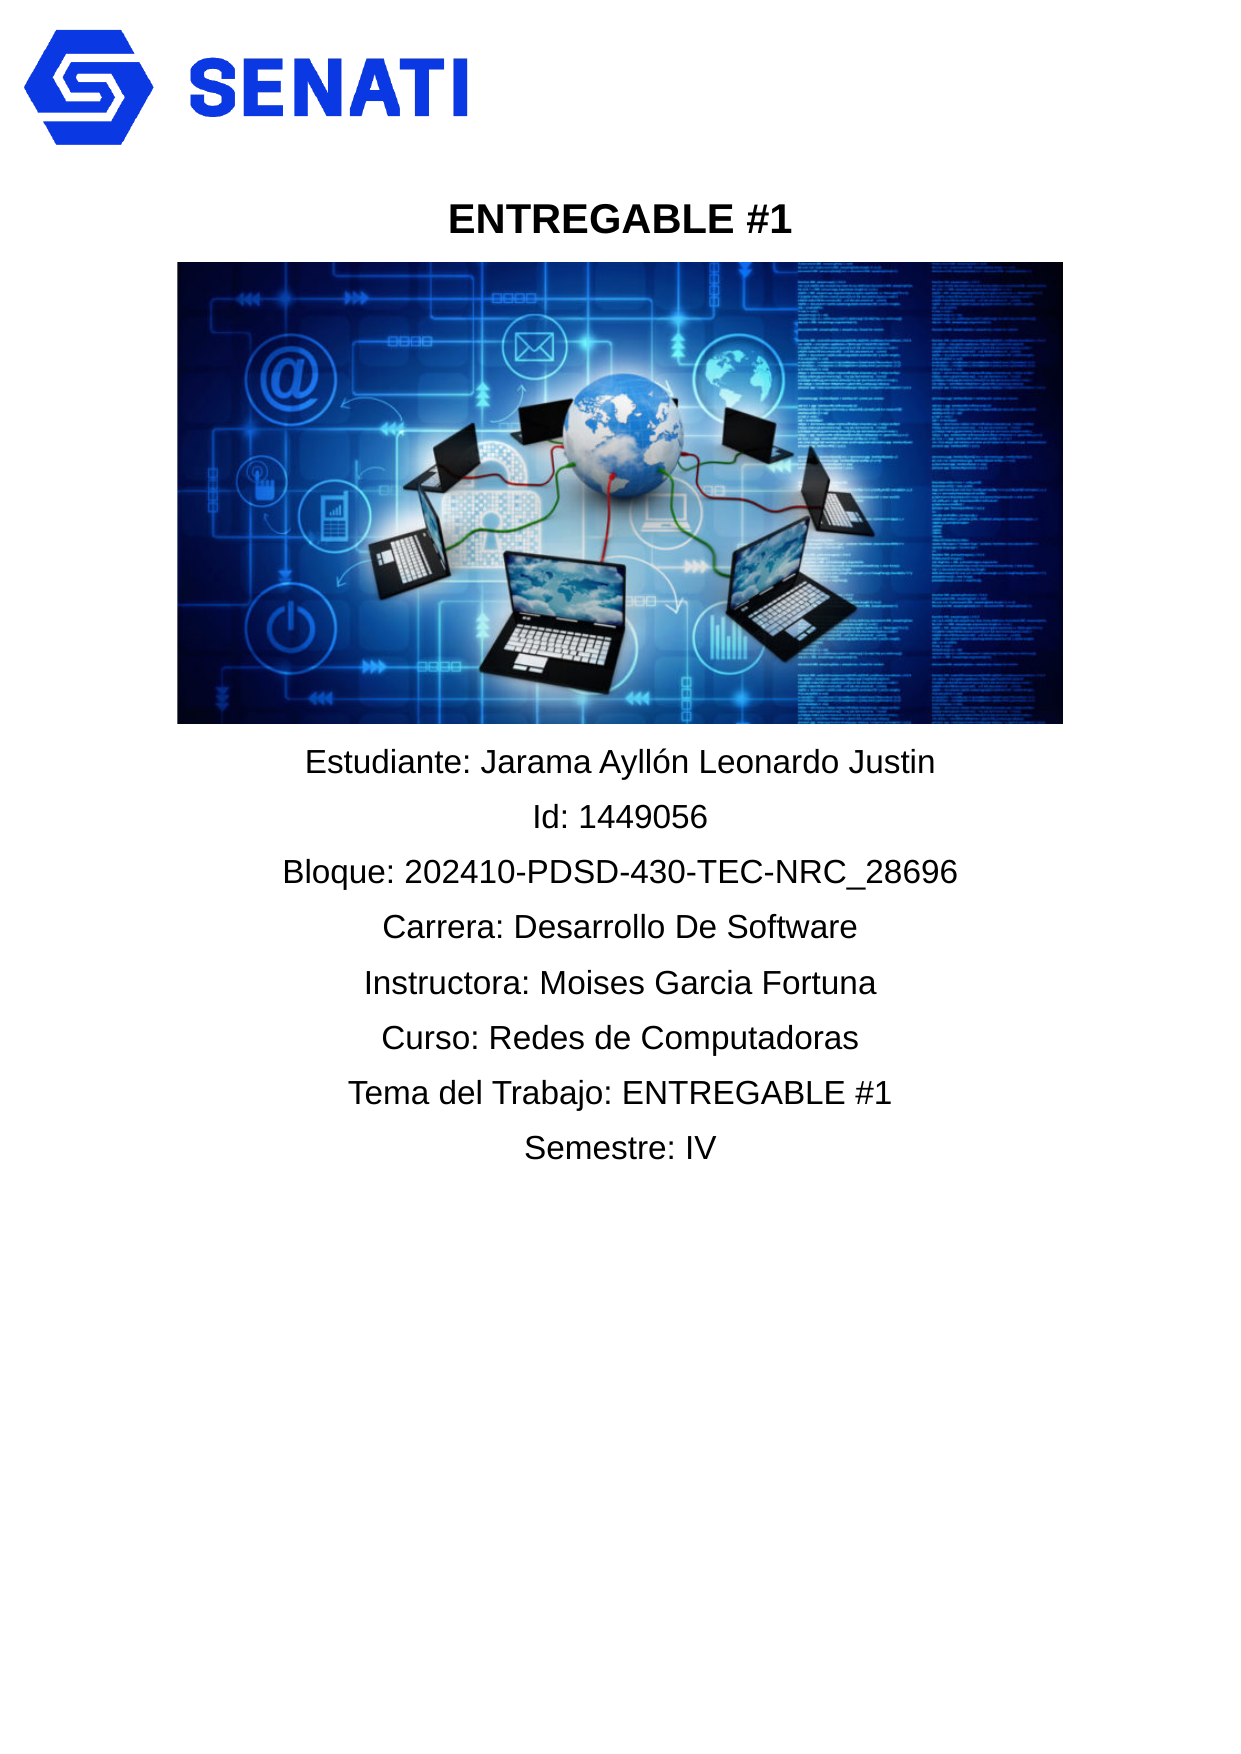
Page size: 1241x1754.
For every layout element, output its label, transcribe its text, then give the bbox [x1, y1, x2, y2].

text ENTREGABLE #1 [177, 194, 1063, 242]
text Curso: Redes de Computadoras [177, 1018, 1063, 1056]
text Carrera: Desarrollo De Software [177, 908, 1063, 946]
text Semestre: IV [177, 1128, 1063, 1166]
text Bloque: 202410-PDSD-430-TEC-NRC_28696 [177, 852, 1063, 891]
text Estudiante: Jarama Ayllón Leonardo Justin [177, 742, 1063, 781]
text Tema del Trabajo: ENTREGABLE #1 [177, 1073, 1063, 1111]
text Id: 1449056 [177, 797, 1063, 836]
picture [177, 262, 1063, 724]
text Instructora: Moises Garcia Fortuna [177, 963, 1063, 1001]
picture [21, 25, 471, 148]
